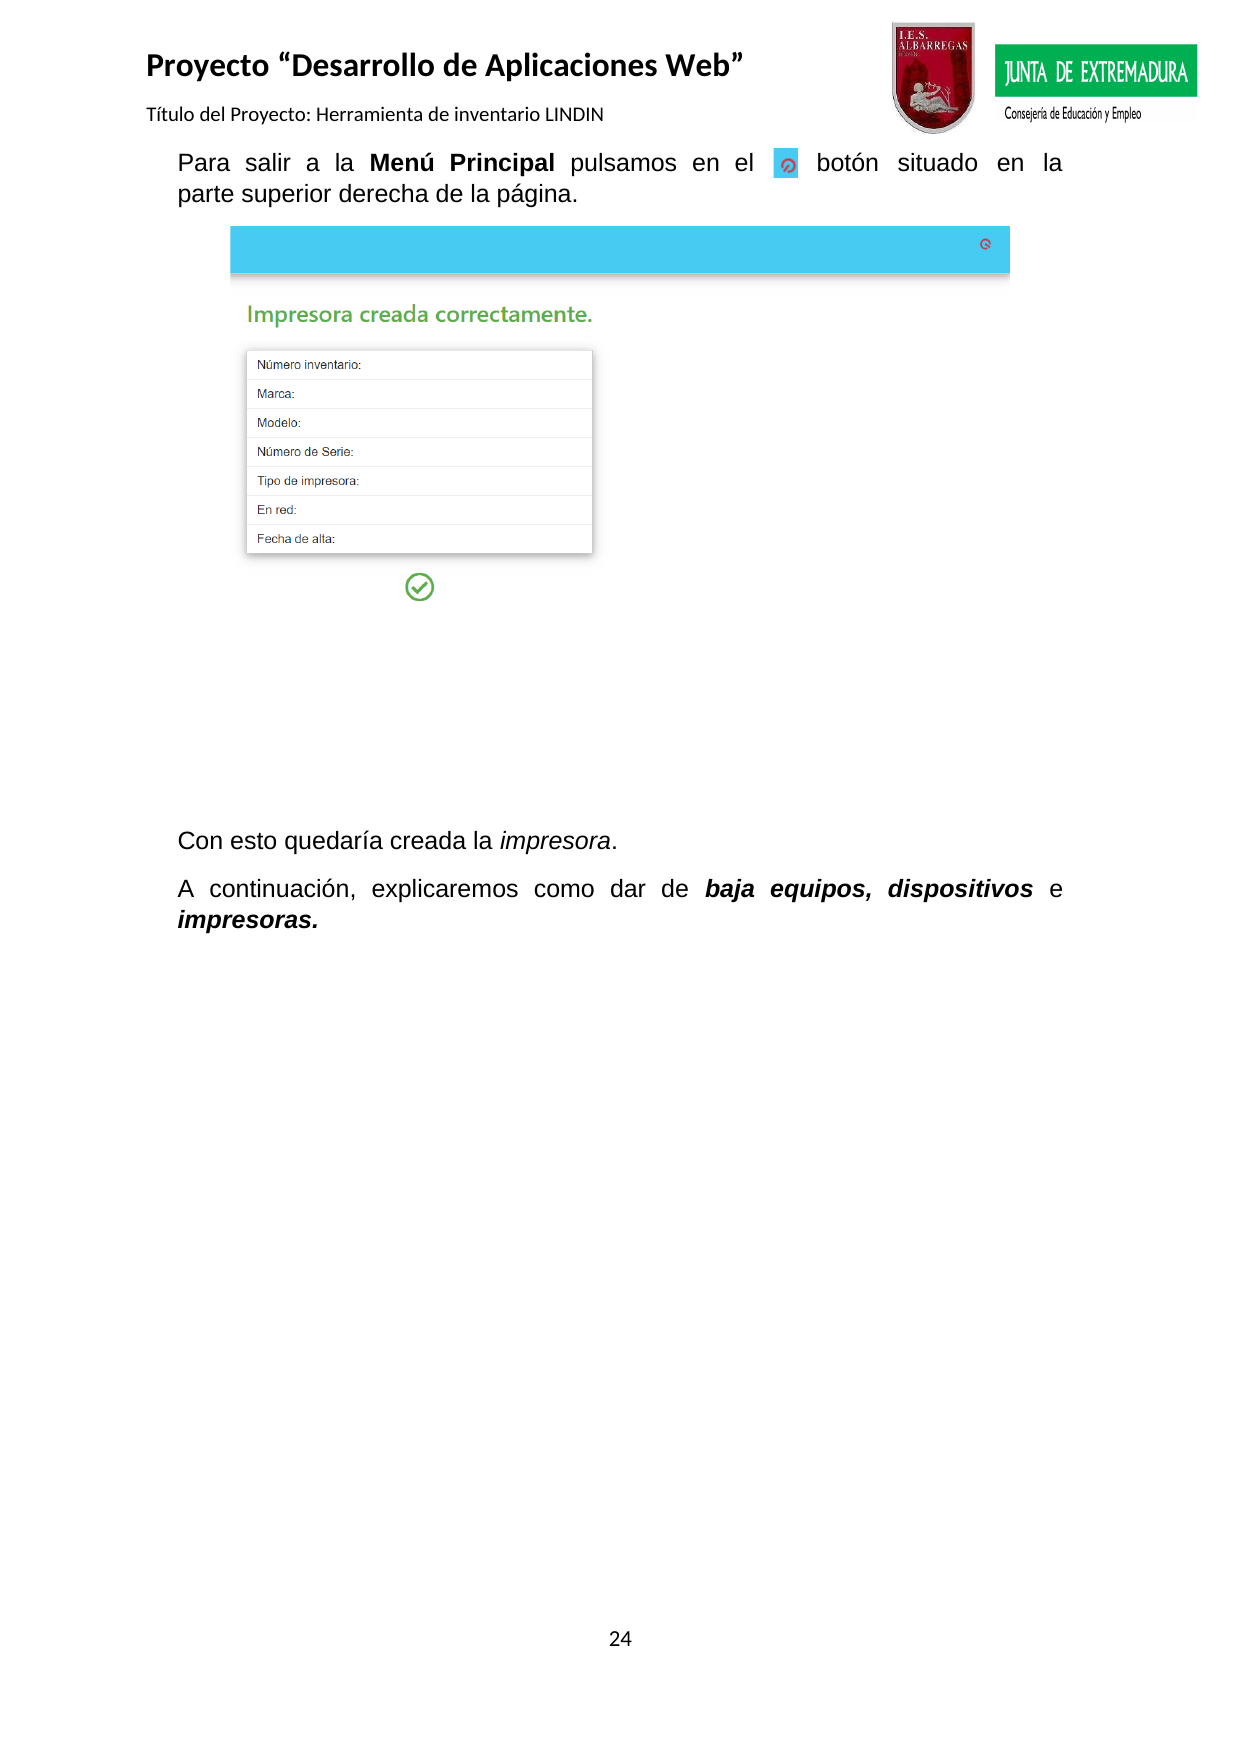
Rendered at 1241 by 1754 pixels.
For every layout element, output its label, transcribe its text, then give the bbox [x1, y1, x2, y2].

picture [772, 148, 798, 177]
picture [995, 44, 1198, 123]
picture [230, 226, 1010, 617]
text A continuación, explicaremos como dar de baja equipos, dispositivos e impresoras. [177, 874, 1063, 934]
text Con esto quedaría creada la impresora. [177, 826, 1063, 855]
picture [891, 21, 976, 134]
text Para salir a la Menú Principal pulsamos en el botón situado en la parte superior derecha de la página. [177, 148, 1063, 207]
